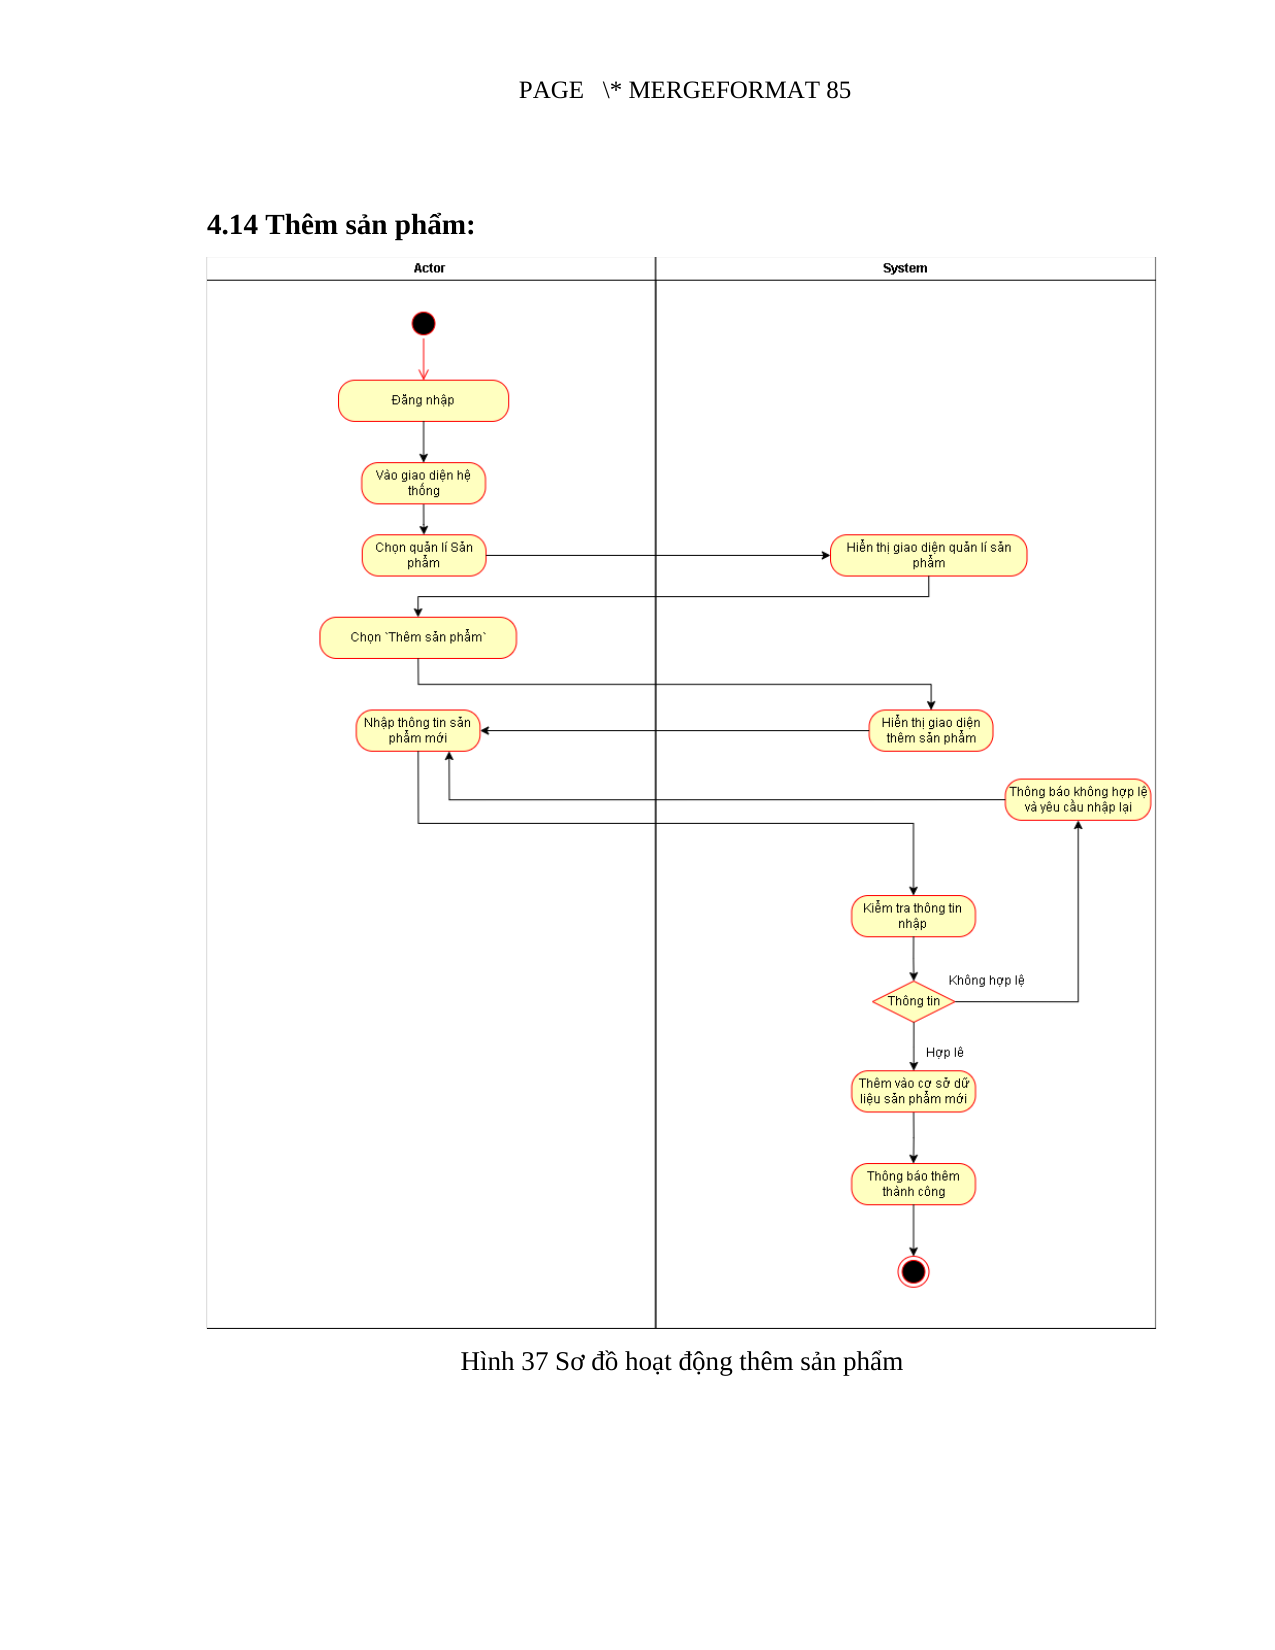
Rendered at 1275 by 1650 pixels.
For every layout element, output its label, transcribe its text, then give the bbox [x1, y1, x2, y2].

picture [206, 257, 1157, 1330]
text Hình 37 Sơ đồ hoạt động thêm sản phẩm [207, 1346, 1157, 1377]
text 4.14 Thêm sản phẩm: [207, 207, 1157, 240]
